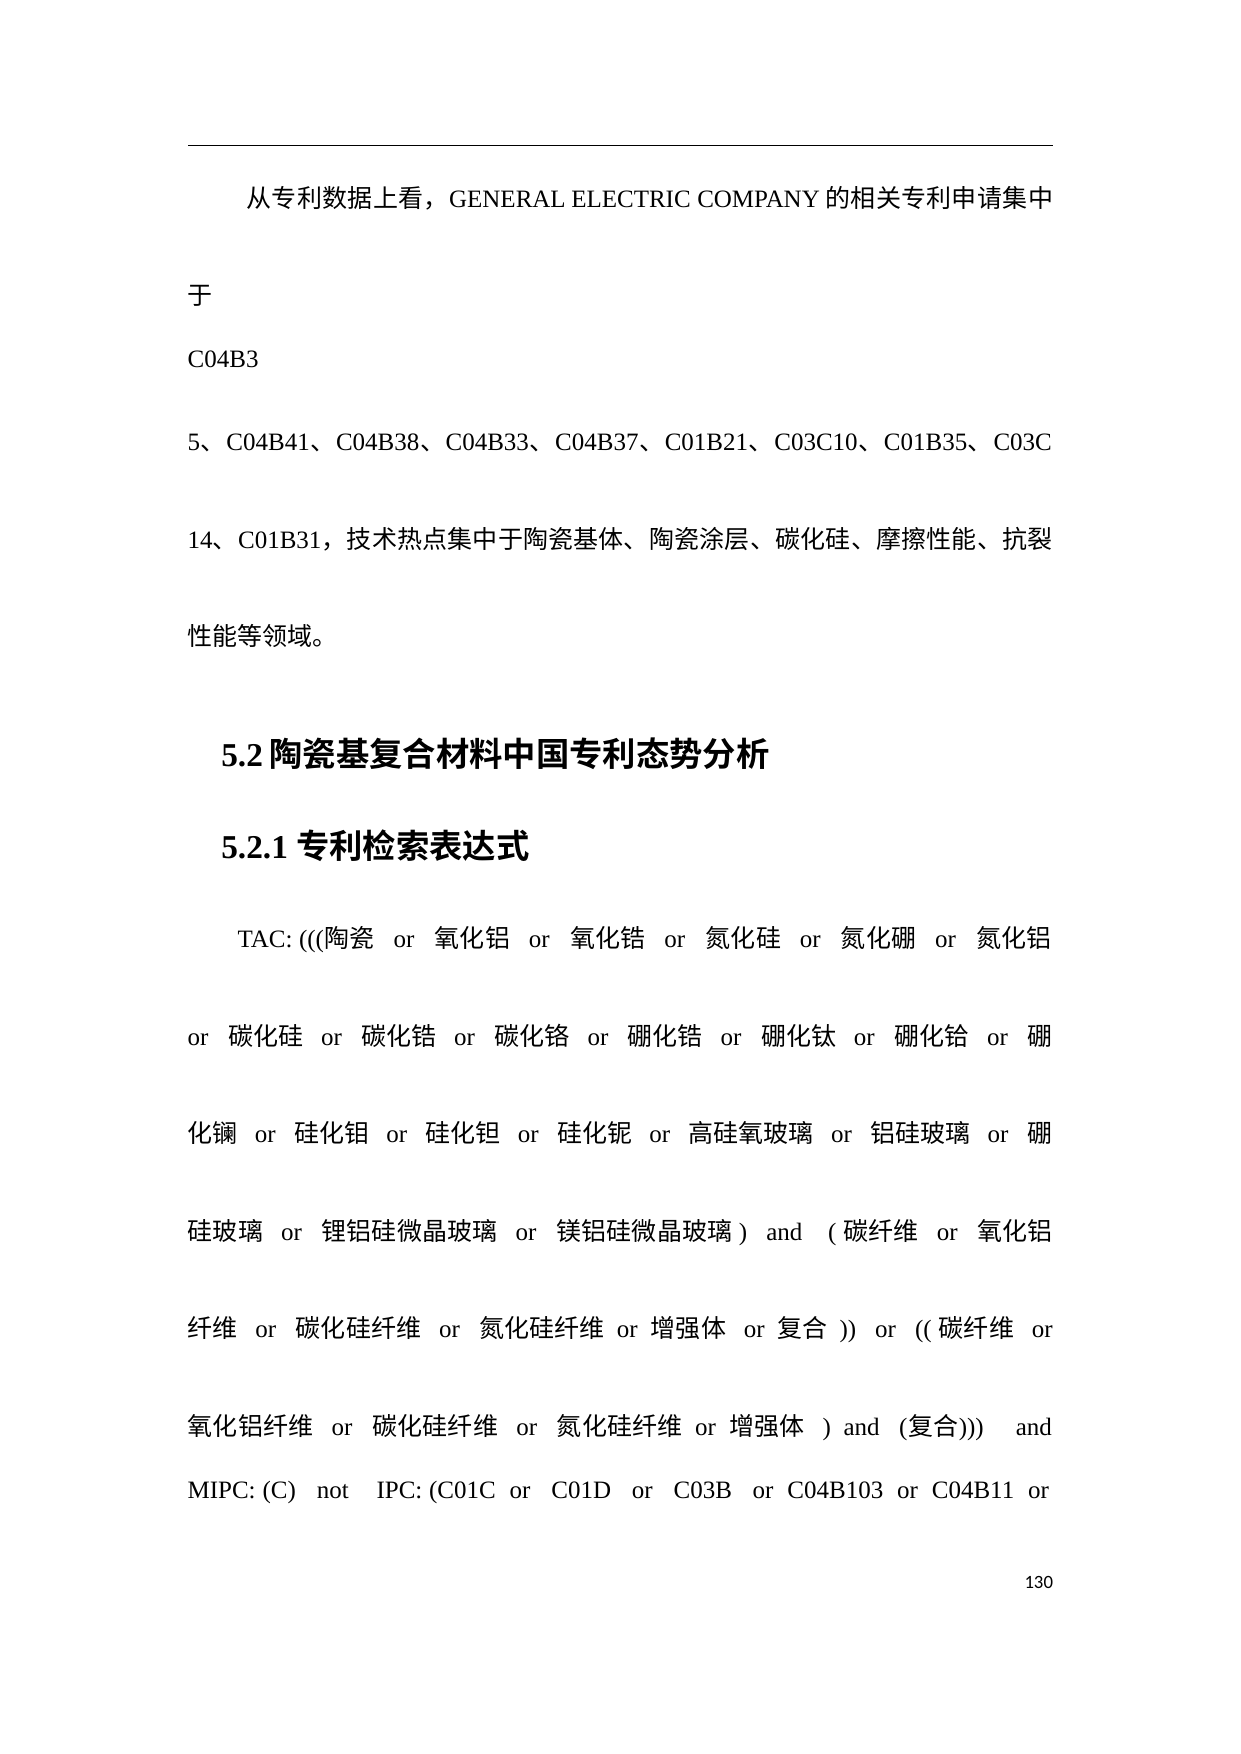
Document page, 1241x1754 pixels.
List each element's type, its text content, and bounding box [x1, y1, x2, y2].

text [187, 904, 1053, 1505]
subtitle 5.2.1 专利检索表达式 [187, 812, 1053, 877]
text 从专利数据上看，GENERAL ELECTRIC COMPANY的相关专利申请集中于C04B35、C04B41、C04B38、C04B33、C04B37、C01B21、C03C10、C01B35、C03C14、C01B31，技术热点集中于陶瓷基体、陶瓷涂层、碳化硅、摩擦性能、抗裂性能等领域。 [187, 164, 1053, 667]
subtitle 5.2陶瓷基复合材料中国专利态势分析 [187, 720, 1053, 785]
